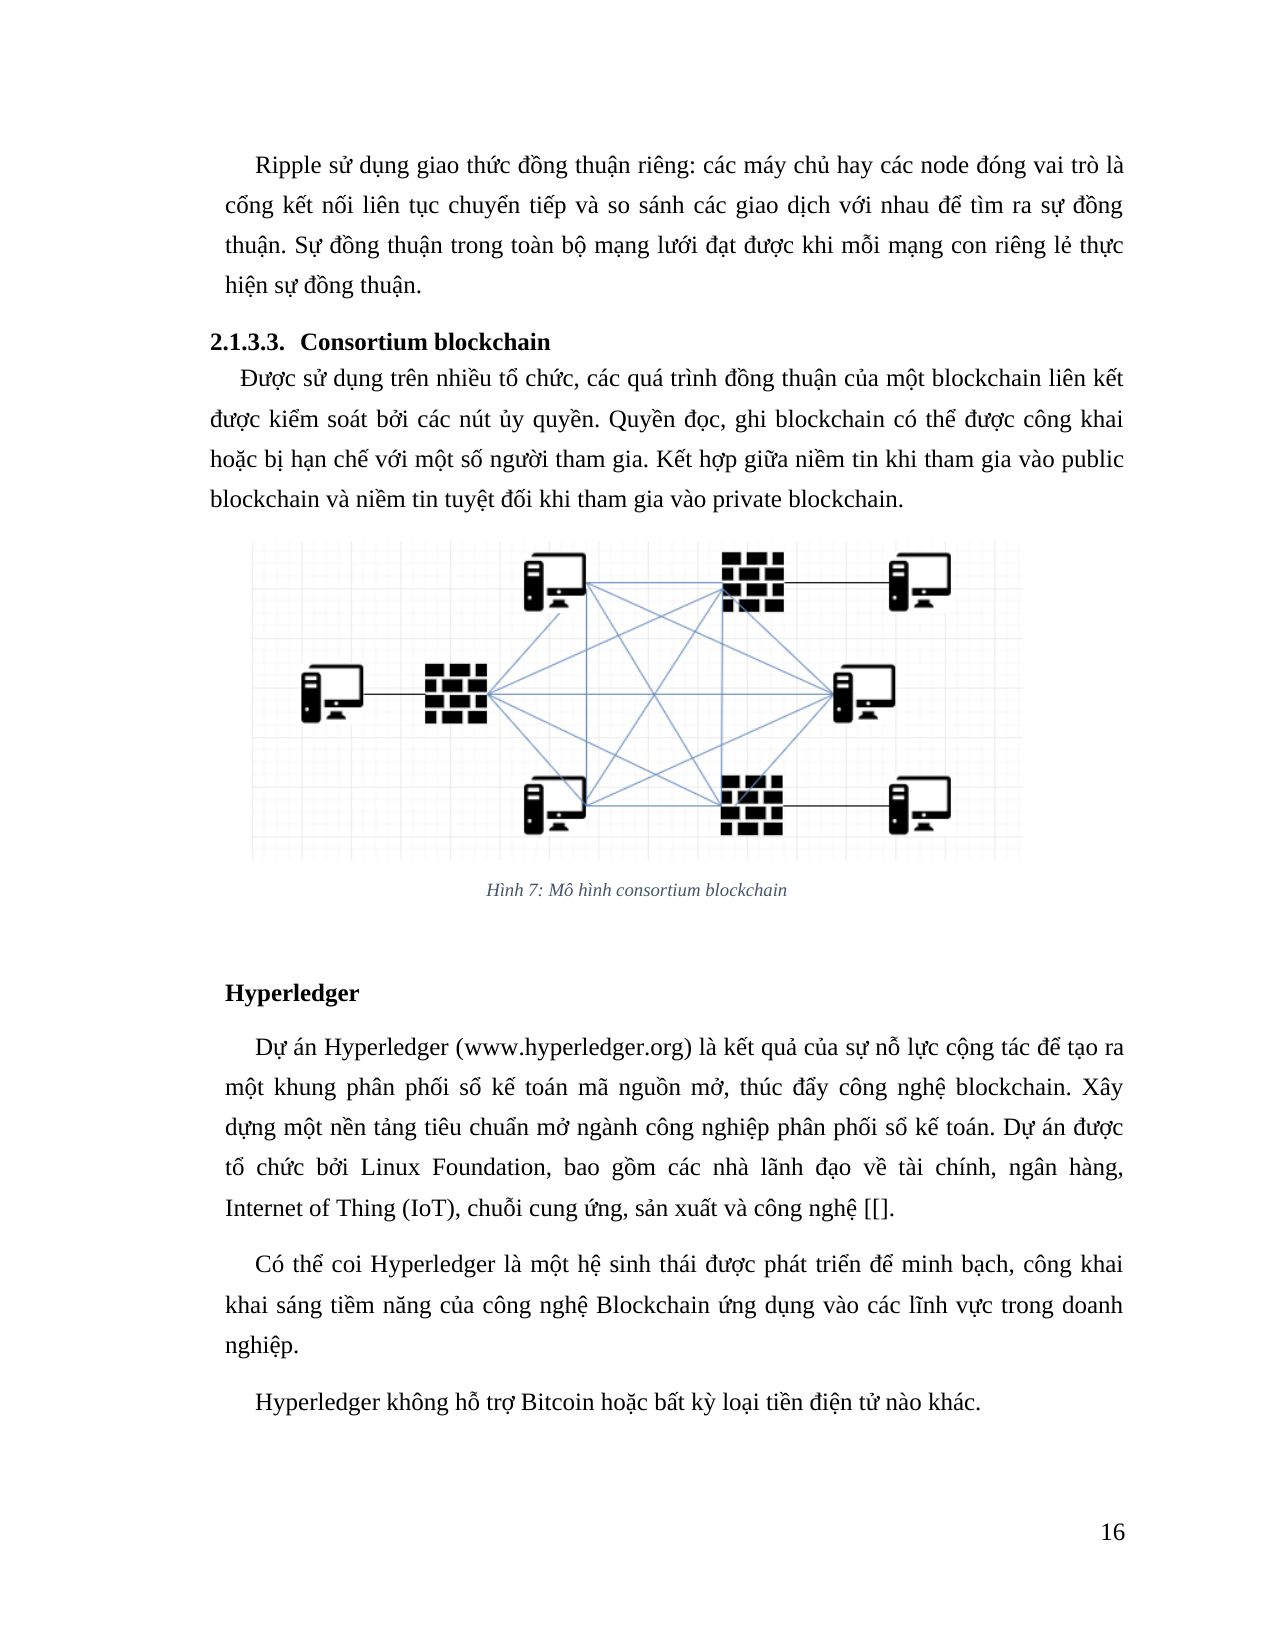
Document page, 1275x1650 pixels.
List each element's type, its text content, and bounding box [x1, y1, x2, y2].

text Có thể coi Hyperledger là một hệ sinh thái được phát triển để minh bạch, công khai khai sáng tiềm năng của công nghệ Blockchain ứng dụng vào các lĩnh vực trong doanh nghiệp. [225, 1249, 1125, 1359]
text Hyperledger không hỗ trợ Bitcoin hoặc bất kỳ loại tiền điện tử nào khác. [225, 1387, 1125, 1416]
picture [252, 541, 1023, 860]
subtitle Consortium blockchain [210, 327, 1125, 356]
text Ripple sử dụng giao thức đồng thuận riêng: các máy chủ hay các node đóng vai trò là cổng kết nối liên tục chuyển tiếp và so sánh các giao dịch với nhau để tìm ra sự đồng thuận. Sự đồng thuận trong toàn bộ mạng lưới đạt được khi mỗi mạng con riêng lẻ thực hiện sự đồng thuận. [225, 150, 1125, 299]
text Dự án Hyperledger (www.hyperledger.org) là kết quả của sự nỗ lực cộng tác để tạo ra một khung phân phối sổ kế toán mã nguồn mở, thúc đẩy công nghệ blockchain. Xây dựng một nền tảng tiêu chuẩn mở ngành công nghiệp phân phối sổ kế toán. Dự án được tổ chức bởi Linux Foundation, bao gồm các nhà lãnh đạo về tài chính, ngân hàng, Internet of Thing (IoT), chuỗi cung ứng, sản xuất và công nghệ [<hyperledgercomposerdefinition>]. [225, 1032, 1125, 1221]
text Hyperledger [195, 978, 1125, 1007]
text Được sử dụng trên nhiều tổ chức, các quá trình đồng thuận của một blockchain liên kết được kiểm soát bởi các nút ủy quyền. Quyền đọc, ghi blockchain có thể được công khai hoặc bị hạn chế với một số người tham gia. Kết hợp giữa niềm tin khi tham gia vào public blockchain và niềm tin tuyệt đối khi tham gia vào private blockchain. [210, 363, 1125, 513]
text Hình 7: Mô hình consortium blockchain [150, 879, 1125, 900]
